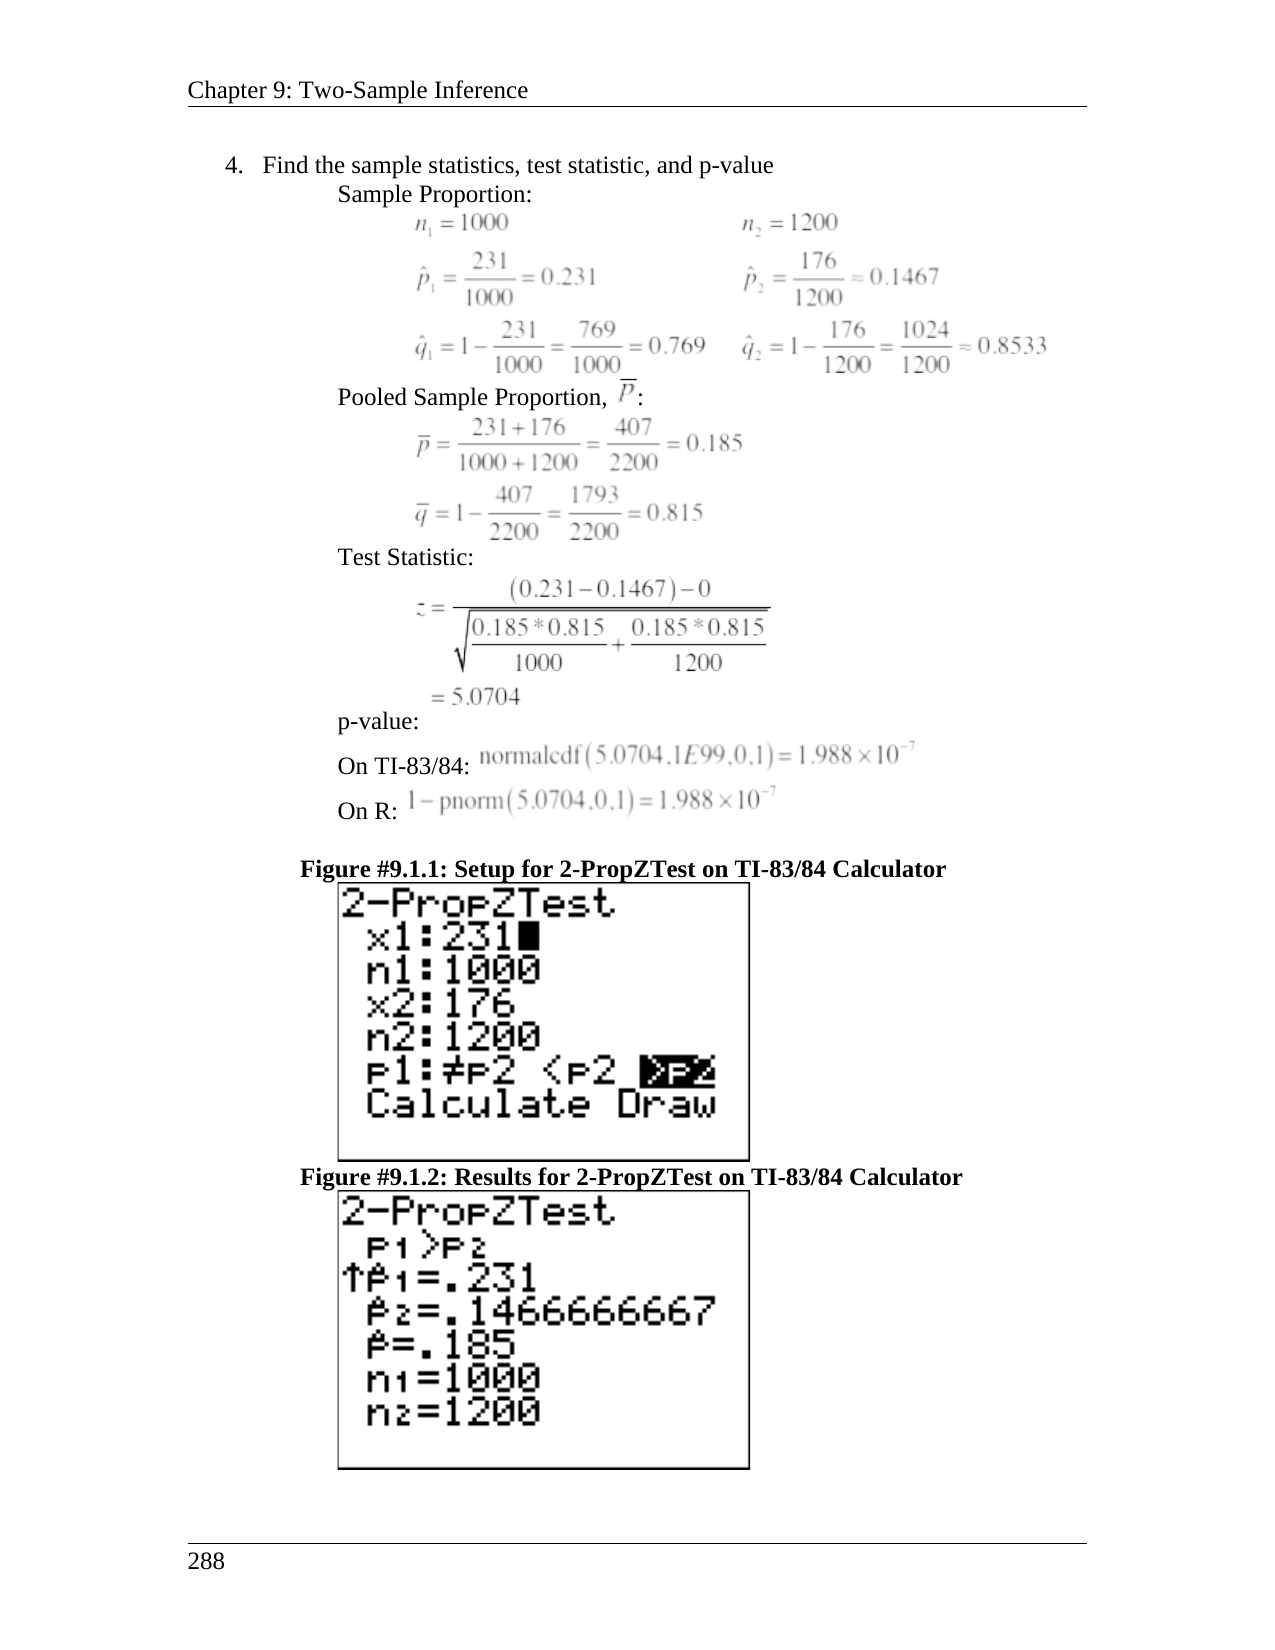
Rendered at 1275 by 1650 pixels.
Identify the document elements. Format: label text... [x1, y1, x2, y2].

text Sample Proportion: [337, 179, 1087, 207]
list Figure #9.1.1: Setup for 2-PropZTest on TI-83/84 Calculator [300, 854, 1087, 882]
text Test Statistic: [337, 542, 1087, 571]
picture [337, 1190, 750, 1470]
text On TI-83/84: [337, 735, 1087, 780]
text Pooled Sample Proportion, : [262, 374, 1087, 411]
text On R: [337, 780, 1087, 825]
list Figure #9.1.2: Results for 2-PropZTest on TI-83/84 Calculator [300, 1162, 1087, 1190]
text p-value: [337, 706, 1087, 735]
picture [337, 882, 750, 1162]
list Find the sample statistics, test statistic, and p-value [225, 150, 1087, 179]
